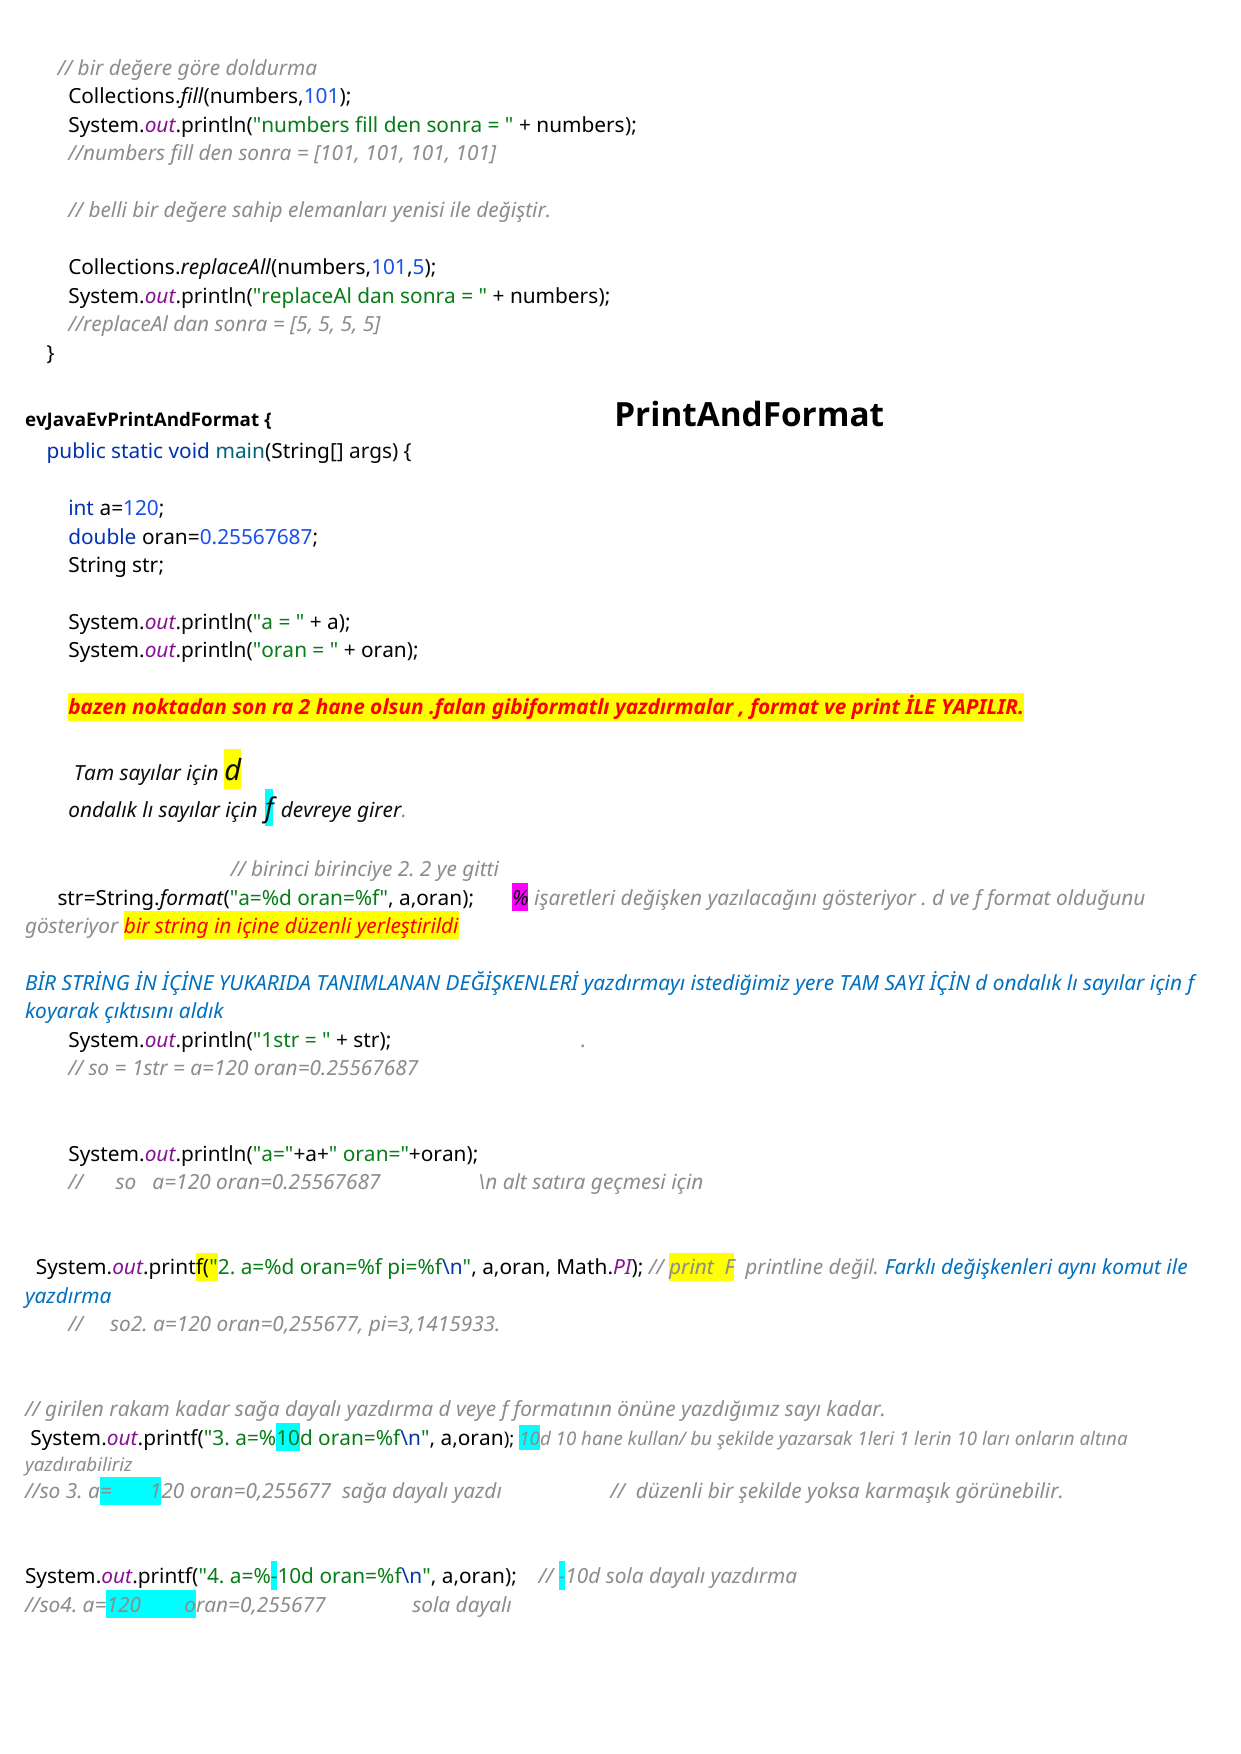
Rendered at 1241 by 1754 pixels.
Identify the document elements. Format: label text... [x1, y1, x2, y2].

text System.out.println("a="+a+" oran="+oran); // so a=120 oran=0.25567687 \n alt satıra geçmesi için [25, 1082, 1215, 1196]
text evJavaEvPrintAndFormat { PrintAndFormat public static void main(String[] args) { int a=120; double oran=0.25567687; String str; System.out.println("a = " + a); System.out.println("oran = " + oran); bazen noktadan son ra 2 hane olsun .falan gibiformatlı yazdırmalar , format ve print İLE YAPILIR. [25, 391, 1215, 721]
text Tam sayılar için d ondalık lı sayılar için f devreye girer. // birinci birinciye 2. 2 ye gitti str=String.format("a=%d oran=%f", a,oran); % işaretleri değişken yazılacağını gösteriyor . d ve f format olduğunu gösteriyor bir string in içine düzenli yerleştirildi [25, 721, 1215, 939]
text BİR STRİNG İN İÇİNE YUKARIDA TANIMLANAN DEĞİŞKENLERİ yazdırmayı istediğimiz yere TAM SAYI İÇİN d ondalık lı sayılar için f koyarak çıktısını aldık System.out.println("1str = " + str); . // so = 1str = a=120 oran=0.25567687 [25, 968, 1215, 1082]
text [25, 25, 1215, 366]
text // girilen rakam kadar sağa dayalı yazdırma d veye f formatının önüne yazdığımız sayı kadar. [25, 1394, 1215, 1423]
text System.out.printf("2. a=%d oran=%f pi=%f\n", a,oran, Math.PI); // print F printline değil. Farklı değişkenleri aynı komut ile yazdırma // so2. a=120 oran=0,255677, pi=3,1415933. [25, 1224, 1215, 1338]
text System.out.printf("4. a=%-10d oran=%f\n", a,oran); // -10d sola dayalı yazdırma //so4. a=120 oran=0,255677 sola dayalı [25, 1561, 1215, 1646]
text System.out.printf("3. a=%10d oran=%f\n", a,oran); 10d 10 hane kullan/ bu şekilde yazarsak 1leri 1 lerin 10 ları onların altına yazdırabiliriz //so 3. a= 120 oran=0,255677 sağa dayalı yazdı // düzenli bir şekilde yoksa karmaşık görünebilir. [25, 1423, 1215, 1533]
